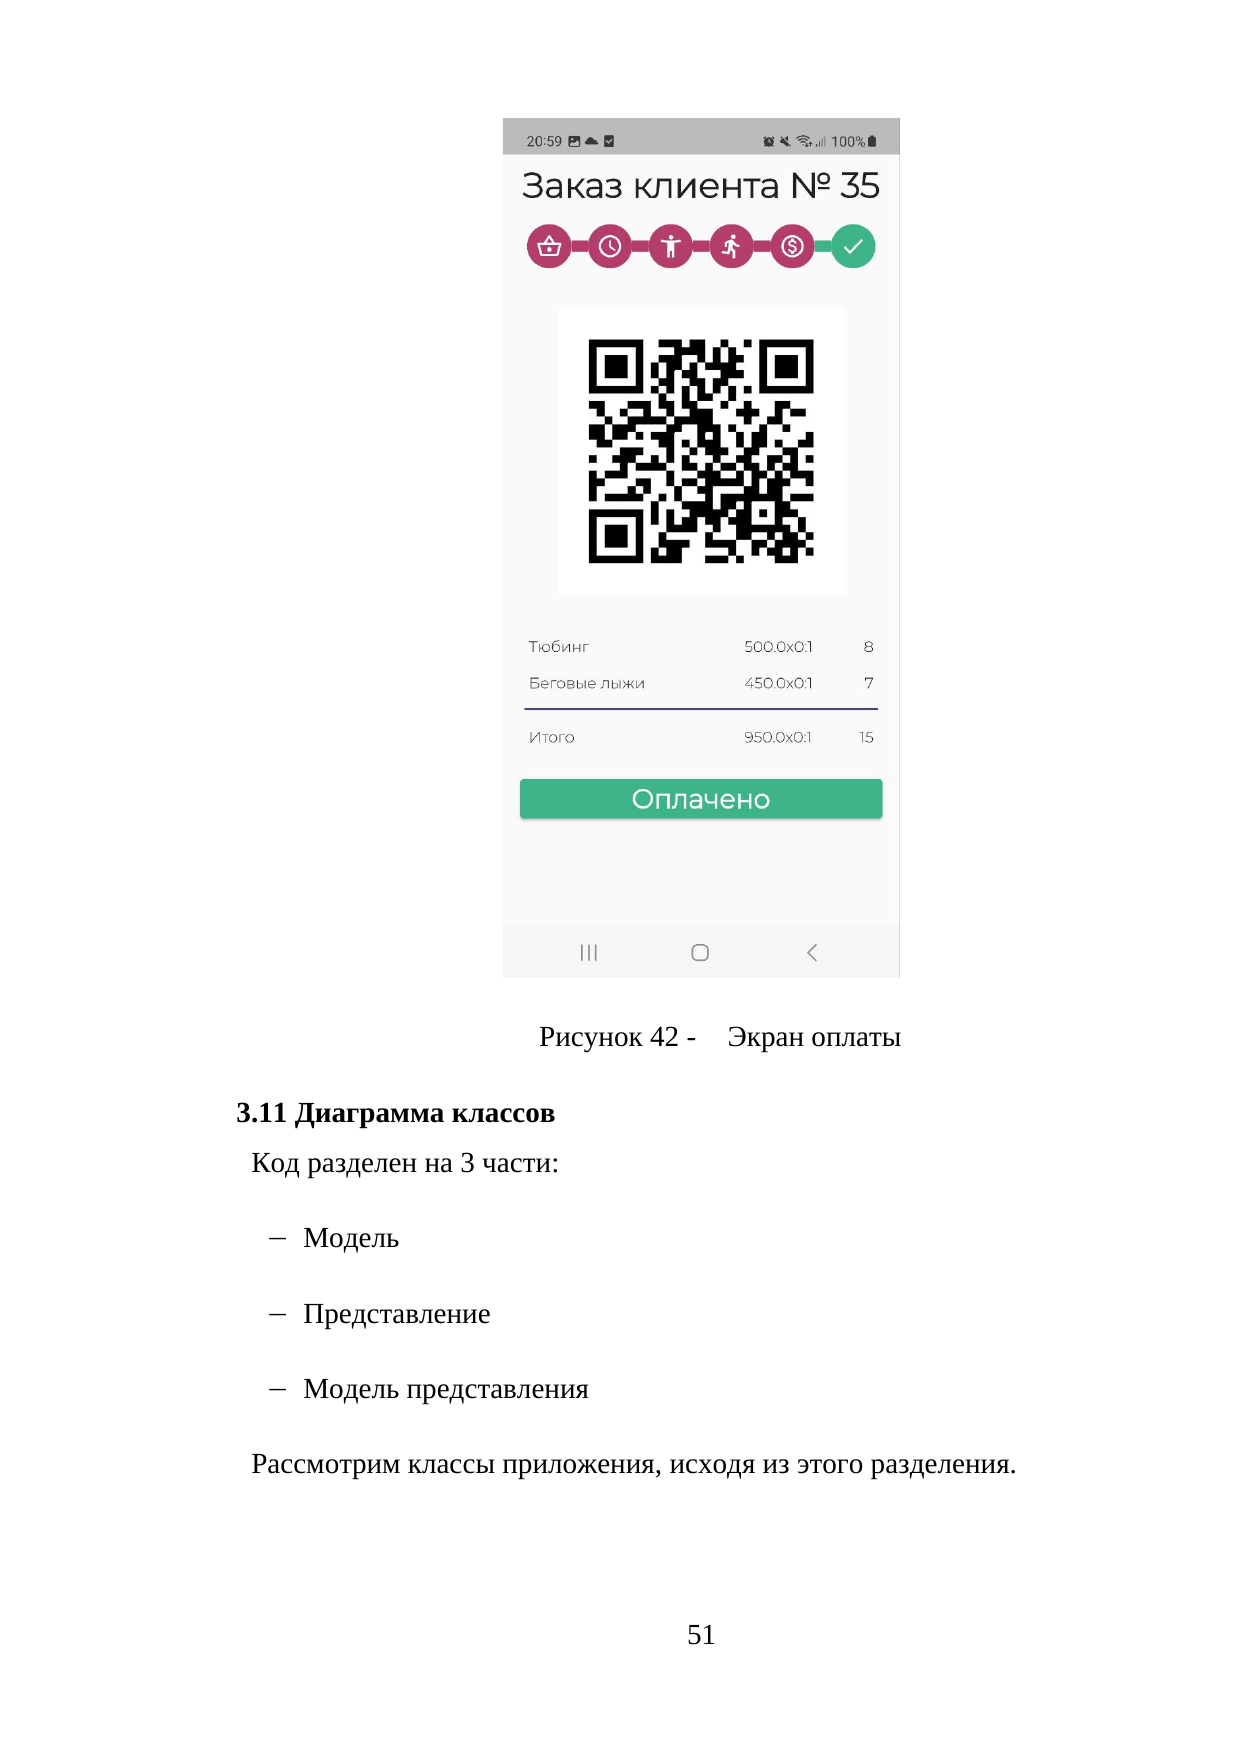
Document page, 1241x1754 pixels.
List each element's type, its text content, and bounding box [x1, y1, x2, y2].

picture [502, 118, 900, 978]
text Код разделен на 3 части: [177, 1145, 1152, 1179]
text Представление [266, 1296, 1152, 1329]
text Модель [266, 1220, 1152, 1254]
text Экран оплаты [288, 1019, 1152, 1053]
text Модель представления [266, 1371, 1152, 1405]
text Рассмотрим классы приложения, исходя из этого разделения. [177, 1447, 1152, 1480]
list Диаграмма классов [236, 1095, 1152, 1128]
